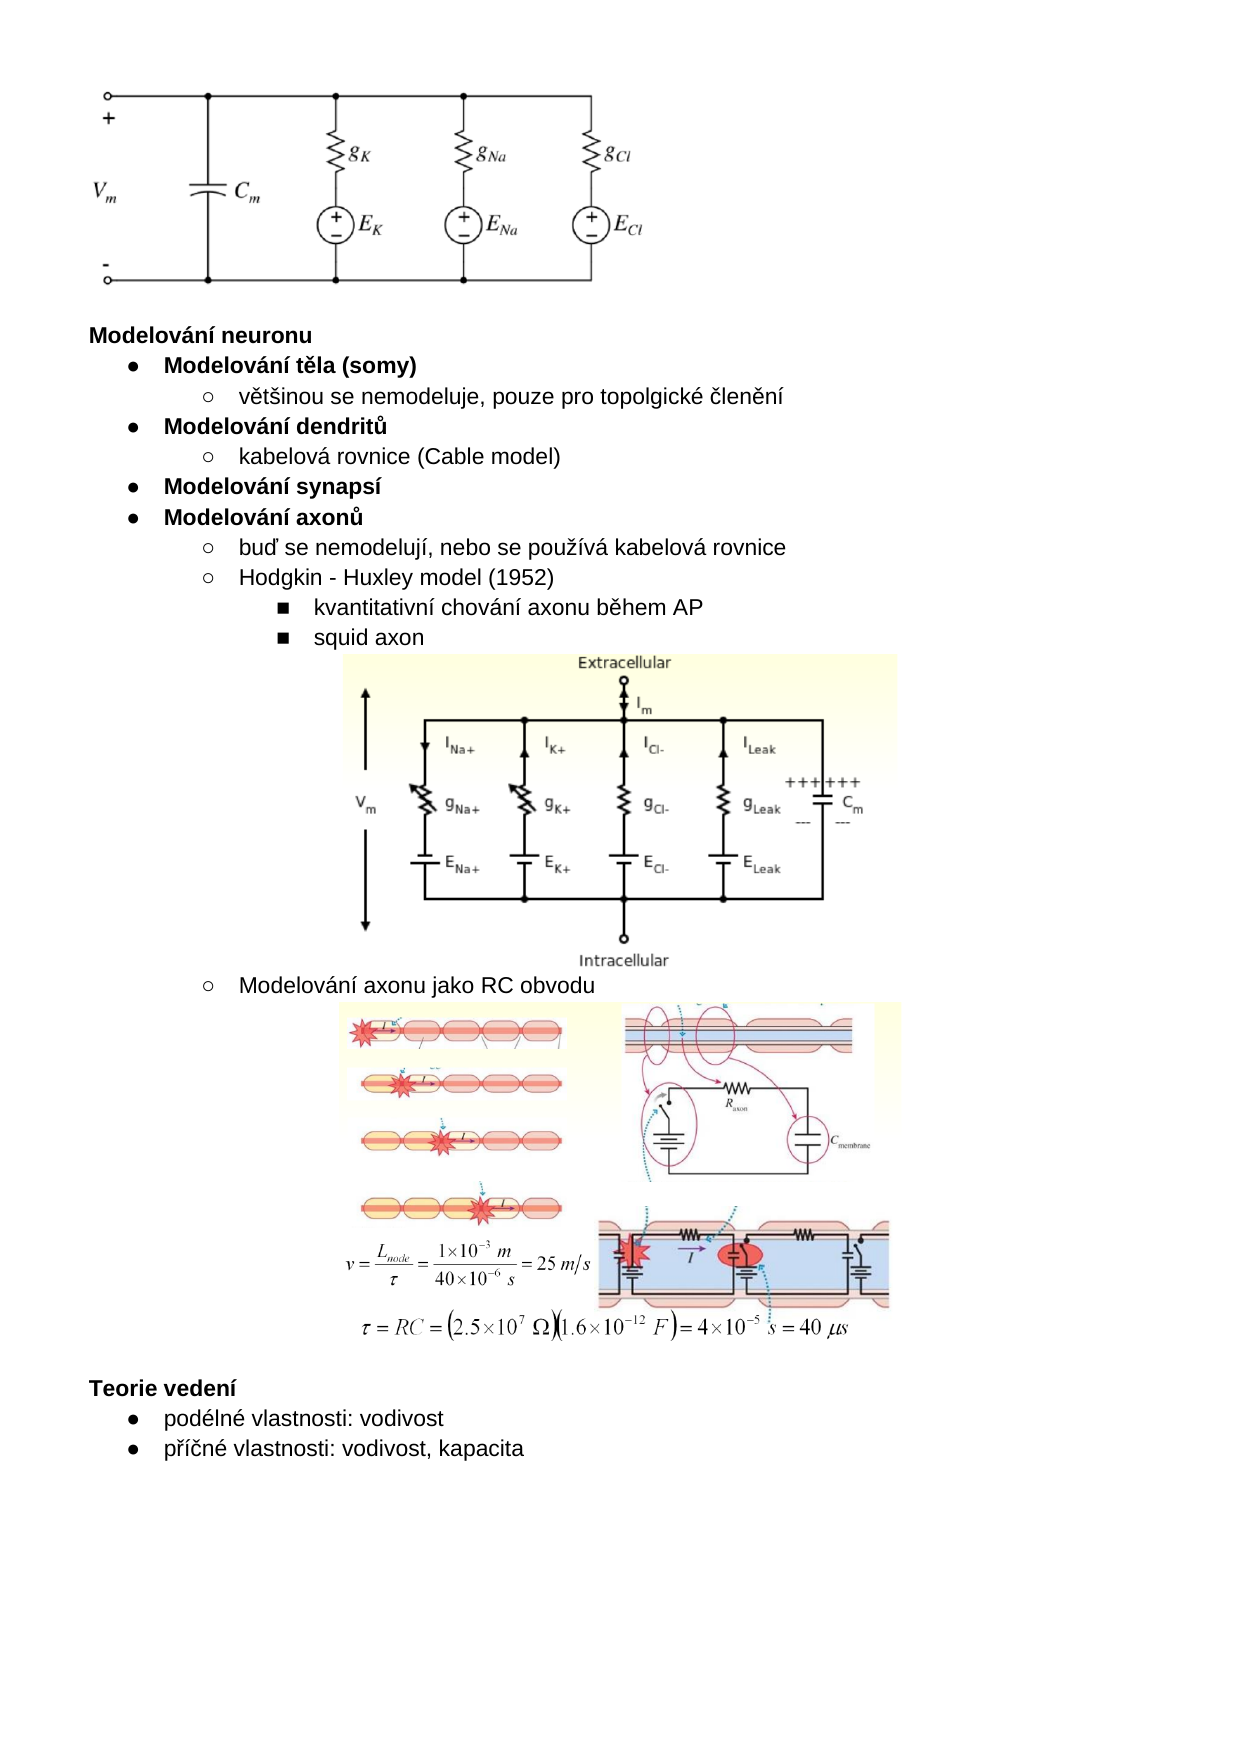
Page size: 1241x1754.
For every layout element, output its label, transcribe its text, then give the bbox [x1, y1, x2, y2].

list buď se nemodelují, nebo se používá kabelová rovnice [201, 534, 1152, 560]
picture [88, 88, 648, 289]
picture [342, 654, 898, 969]
list Modelování axonů [126, 503, 1152, 530]
list Hodgkin - Huxley model (1952) [201, 564, 1152, 590]
text Modelování neuronu [88, 322, 1152, 349]
list příčné vlastnosti: vodivost, kapacita [126, 1435, 1152, 1461]
list Modelování těla (somy) [126, 352, 1152, 379]
list kvantitativní chování axonu během AP [276, 594, 1152, 621]
list Modelování axonu jako RC obvodu [201, 972, 1152, 999]
list většinou se nemodeluje, pouze pro topolgické členění [201, 383, 1152, 409]
list kabelová rovnice (Cable model) [201, 443, 1152, 469]
text Teorie vedení [88, 1375, 1152, 1401]
list squid axon [276, 624, 1152, 651]
picture [339, 1002, 902, 1341]
list Modelování synapsí [126, 473, 1152, 500]
list podélné vlastnosti: vodivost [126, 1405, 1152, 1431]
list Modelování dendritů [126, 413, 1152, 439]
